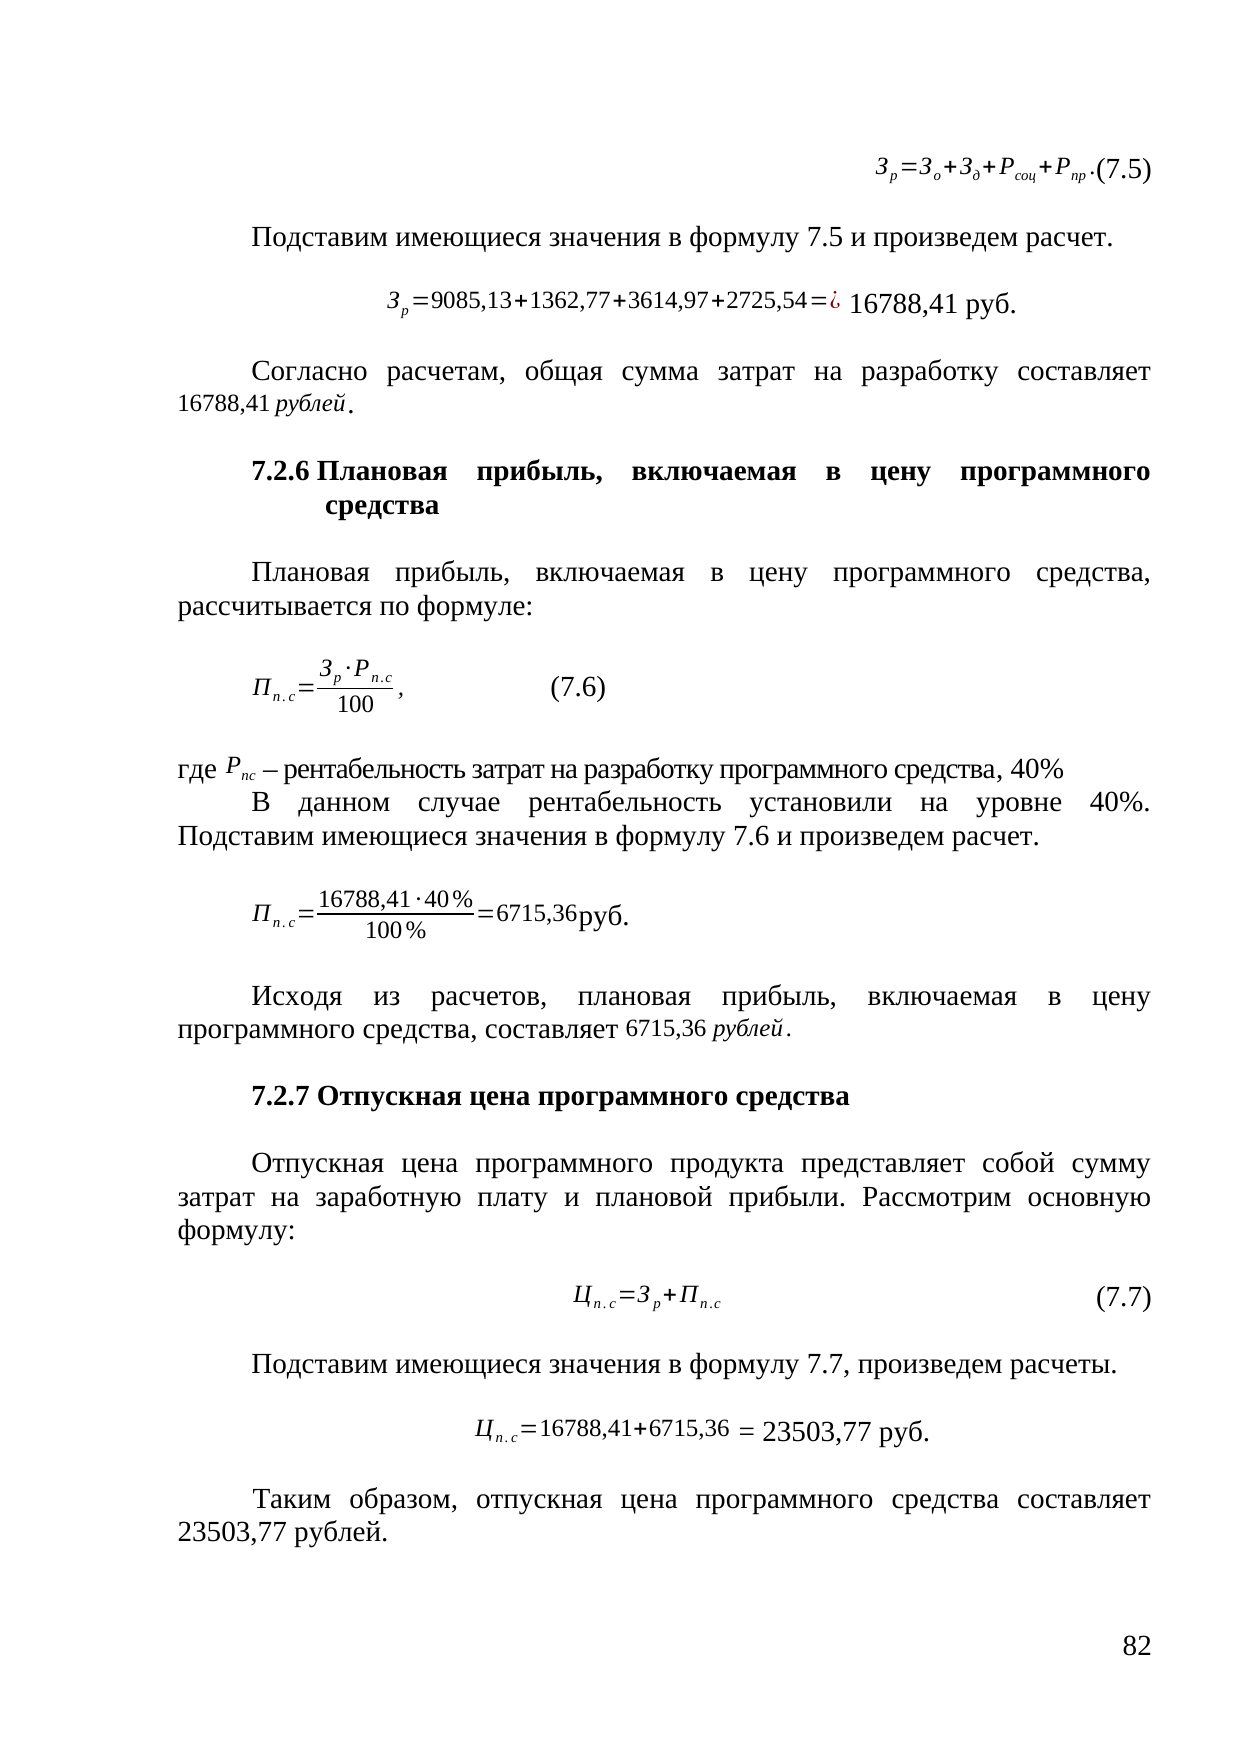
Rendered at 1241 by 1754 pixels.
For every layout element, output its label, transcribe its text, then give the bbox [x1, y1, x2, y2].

text Таким образом, отпускная цена программного средства составляет 23503,77 рублей. [177, 1481, 1152, 1548]
text (7.5) [177, 152, 1152, 185]
text где – рентабельность затрат на разработку программного средства, 40% [177, 751, 1152, 784]
text = 23503,77 руб. [177, 1414, 1152, 1447]
text Согласно расчетам, общая сумма затрат на разработку составляет. [177, 353, 1152, 420]
text Отпускная цена программного продукта представляет собой сумму затрат на заработную плату и плановой прибыли. Рассмотрим основную формулу: [177, 1145, 1152, 1246]
subtitle 7.2.7 Отпускная цена программного средства [177, 1078, 1152, 1112]
subtitle 7.2.6 Плановая прибыль, включаемая в цену программного средства [251, 453, 1152, 521]
text руб. [177, 885, 1152, 944]
text Подставим имеющиеся значения в формулу 7.5 и произведем расчет. [177, 219, 1152, 252]
text (7.7) [177, 1279, 1152, 1313]
text (7.6) [177, 655, 1152, 717]
text В данном случае рентабельность установили на уровне 40%. Подставим имеющиеся значения в формулу 7.6 и произведем расчет. [177, 784, 1152, 852]
text Подставим имеющиеся значения в формулу 7.7, произведем расчеты. [177, 1347, 1152, 1380]
text Исходя из расчетов, плановая прибыль, включаемая в цену программного средства, составляет [177, 978, 1152, 1045]
text 16788,41 руб. [177, 286, 1152, 319]
text Плановая прибыль, включаемая в цену программного средства, рассчитывается по формуле: [177, 554, 1152, 621]
